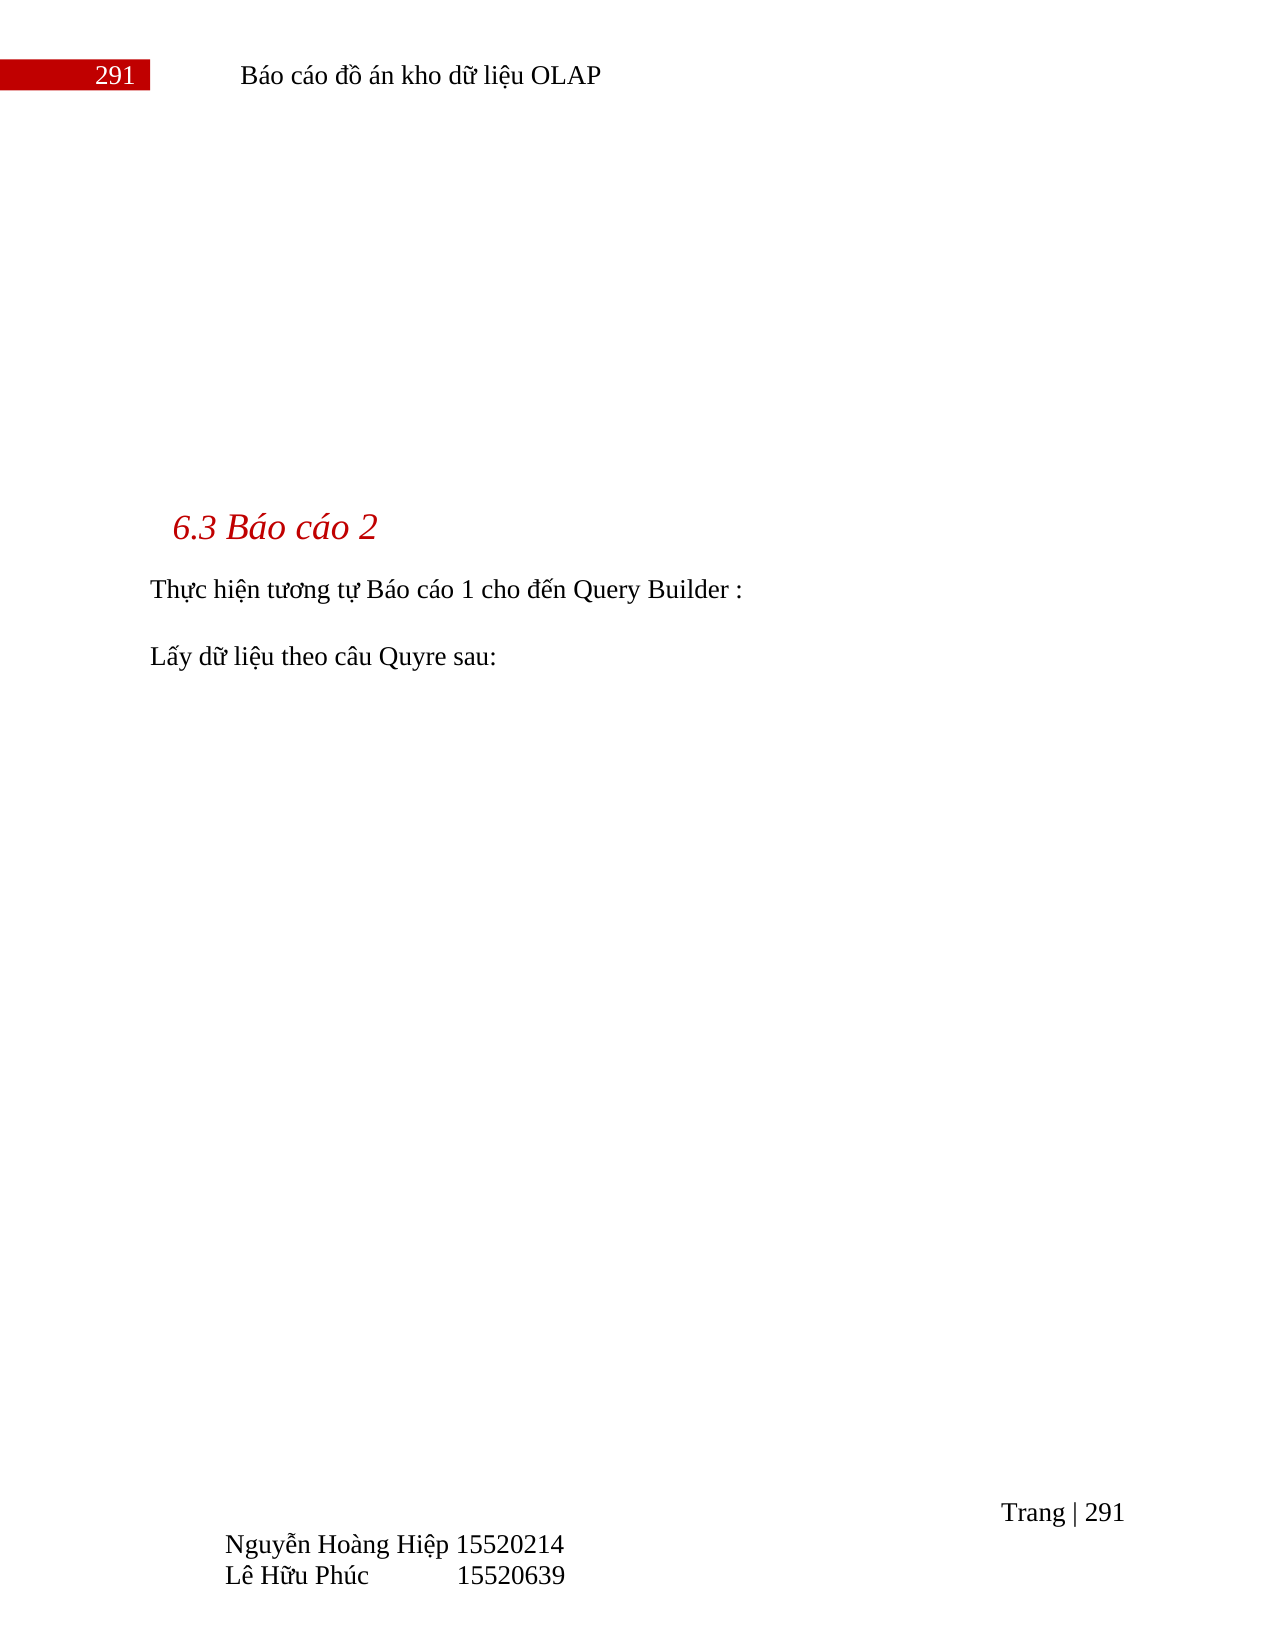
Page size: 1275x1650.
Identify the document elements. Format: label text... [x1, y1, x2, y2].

text Báo cáo 2 [172, 504, 1125, 547]
text Lấy dữ liệu theo câu Quyre sau: [150, 641, 1125, 672]
text Thực hiện tương tự Báo cáo 1 cho đến Query Builder : [150, 573, 1125, 604]
